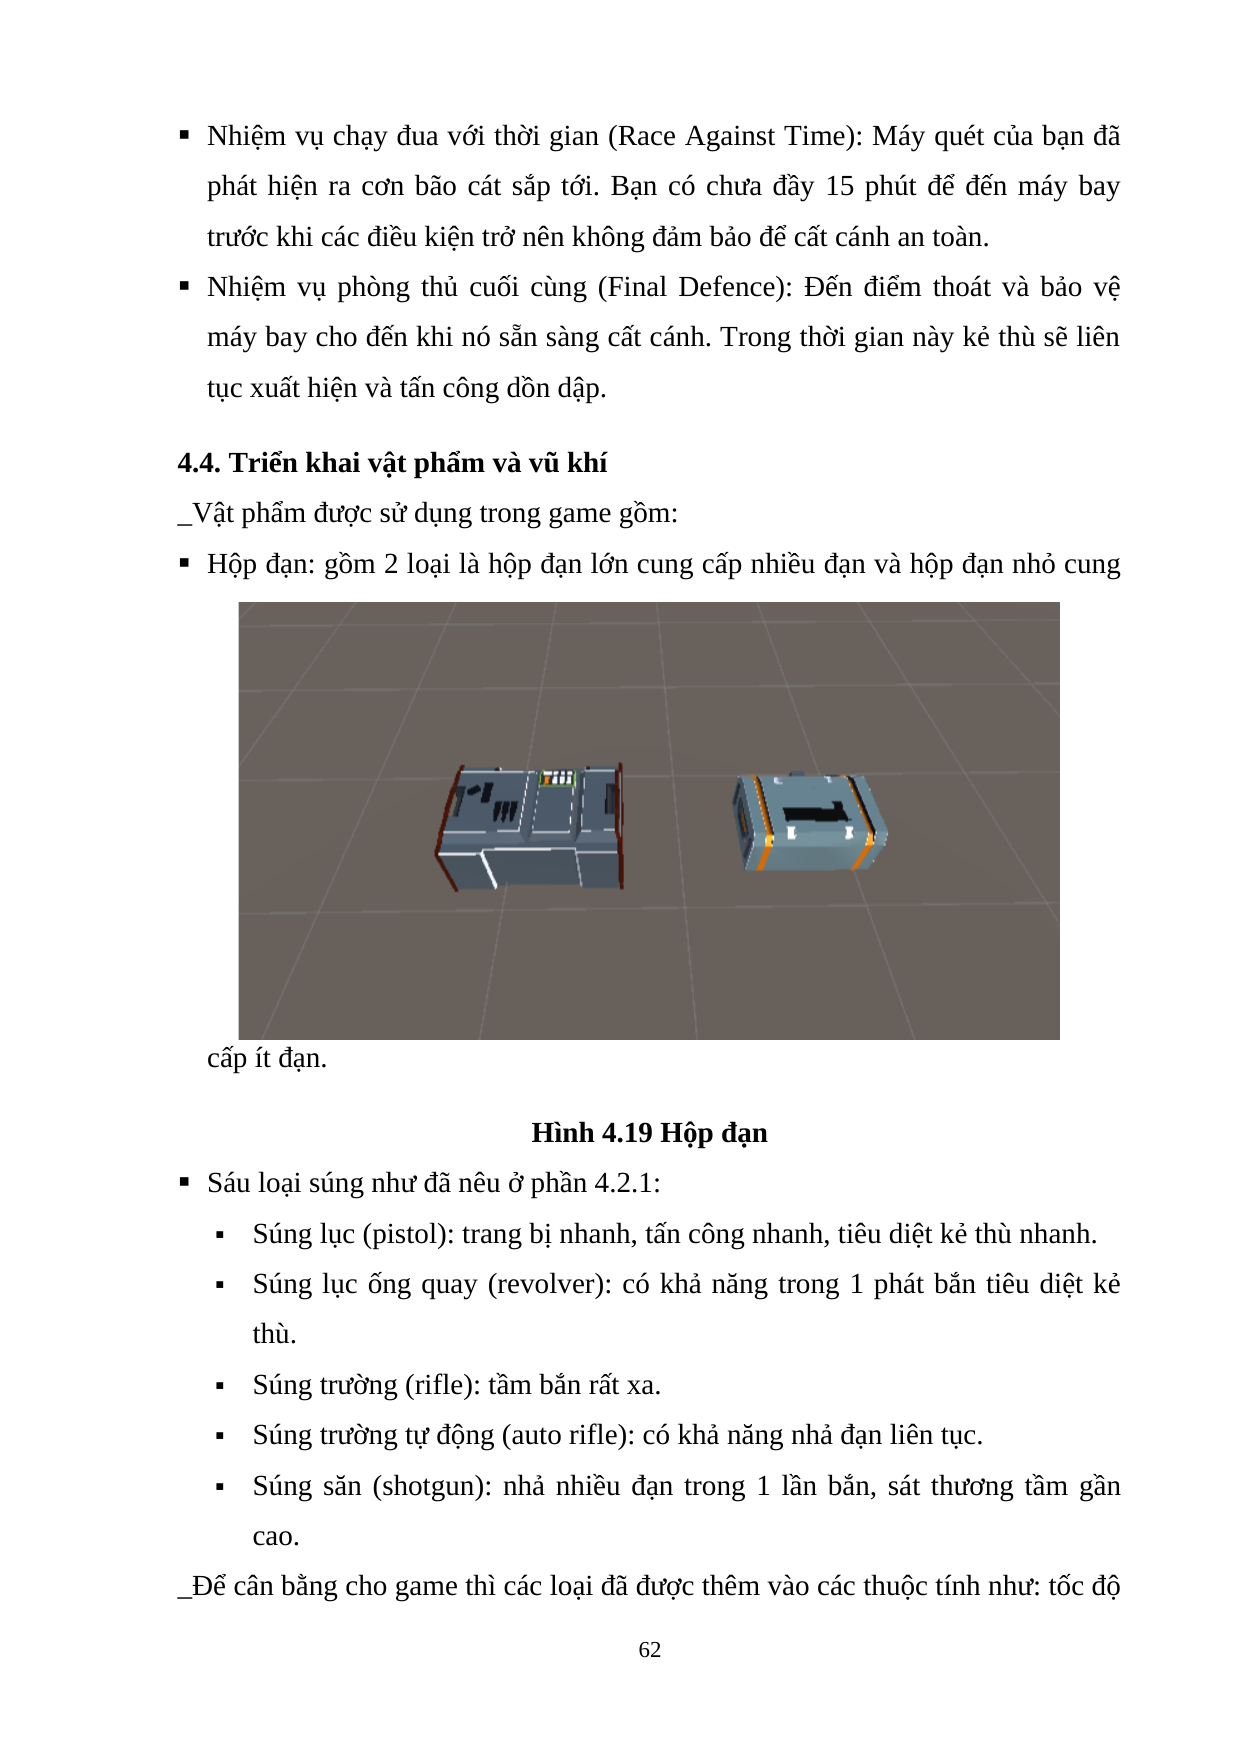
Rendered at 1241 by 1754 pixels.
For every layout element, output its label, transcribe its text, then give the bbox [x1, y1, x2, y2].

list Nhiệm vụ phòng thủ cuối cùng (Final Defence): Đến điểm thoát và bảo vệ máy bay cho đến khi nó sẵn sàng cất cánh. Trong thời gian này kẻ thù sẽ liên tục xuất hiện và tấn công dồn dập. [177, 269, 1122, 403]
list Súng trường tự động (auto rifle): có khả năng nhả đạn liên tục. [215, 1417, 1122, 1451]
list Sáu loại súng như đã nêu ở phần 4.2.1: [177, 1166, 1122, 1199]
picture [238, 602, 1060, 1040]
subtitle 4.4. Triển khai vật phẩm và vũ khí [177, 445, 1122, 479]
list Súng săn (shotgun): nhả nhiều đạn trong 1 lần bắn, sát thương tầm gần cao. [215, 1468, 1122, 1551]
list Nhiệm vụ chạy đua với thời gian (Race Against Time): Máy quét của bạn đã phát hiện ra cơn bão cát sắp tới. Bạn có chưa đầy 15 phút để đến máy bay trước khi các điều kiện trở nên không đảm bảo để cất cánh an toàn. [177, 118, 1122, 252]
text _Vật phẩm được sử dụng trong game gồm: [177, 496, 1122, 529]
text Hình 4.19 Hộp đạn [177, 1115, 1122, 1149]
list Súng lục (pistol): trang bị nhanh, tấn công nhanh, tiêu diệt kẻ thù nhanh. [215, 1216, 1122, 1249]
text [177, 1568, 1122, 1602]
list Súng lục ống quay (revolver): có khả năng trong 1 phát bắn tiêu diệt kẻ thù. [215, 1266, 1122, 1350]
list Súng trường (rifle): tầm bắn rất xa. [215, 1367, 1122, 1401]
